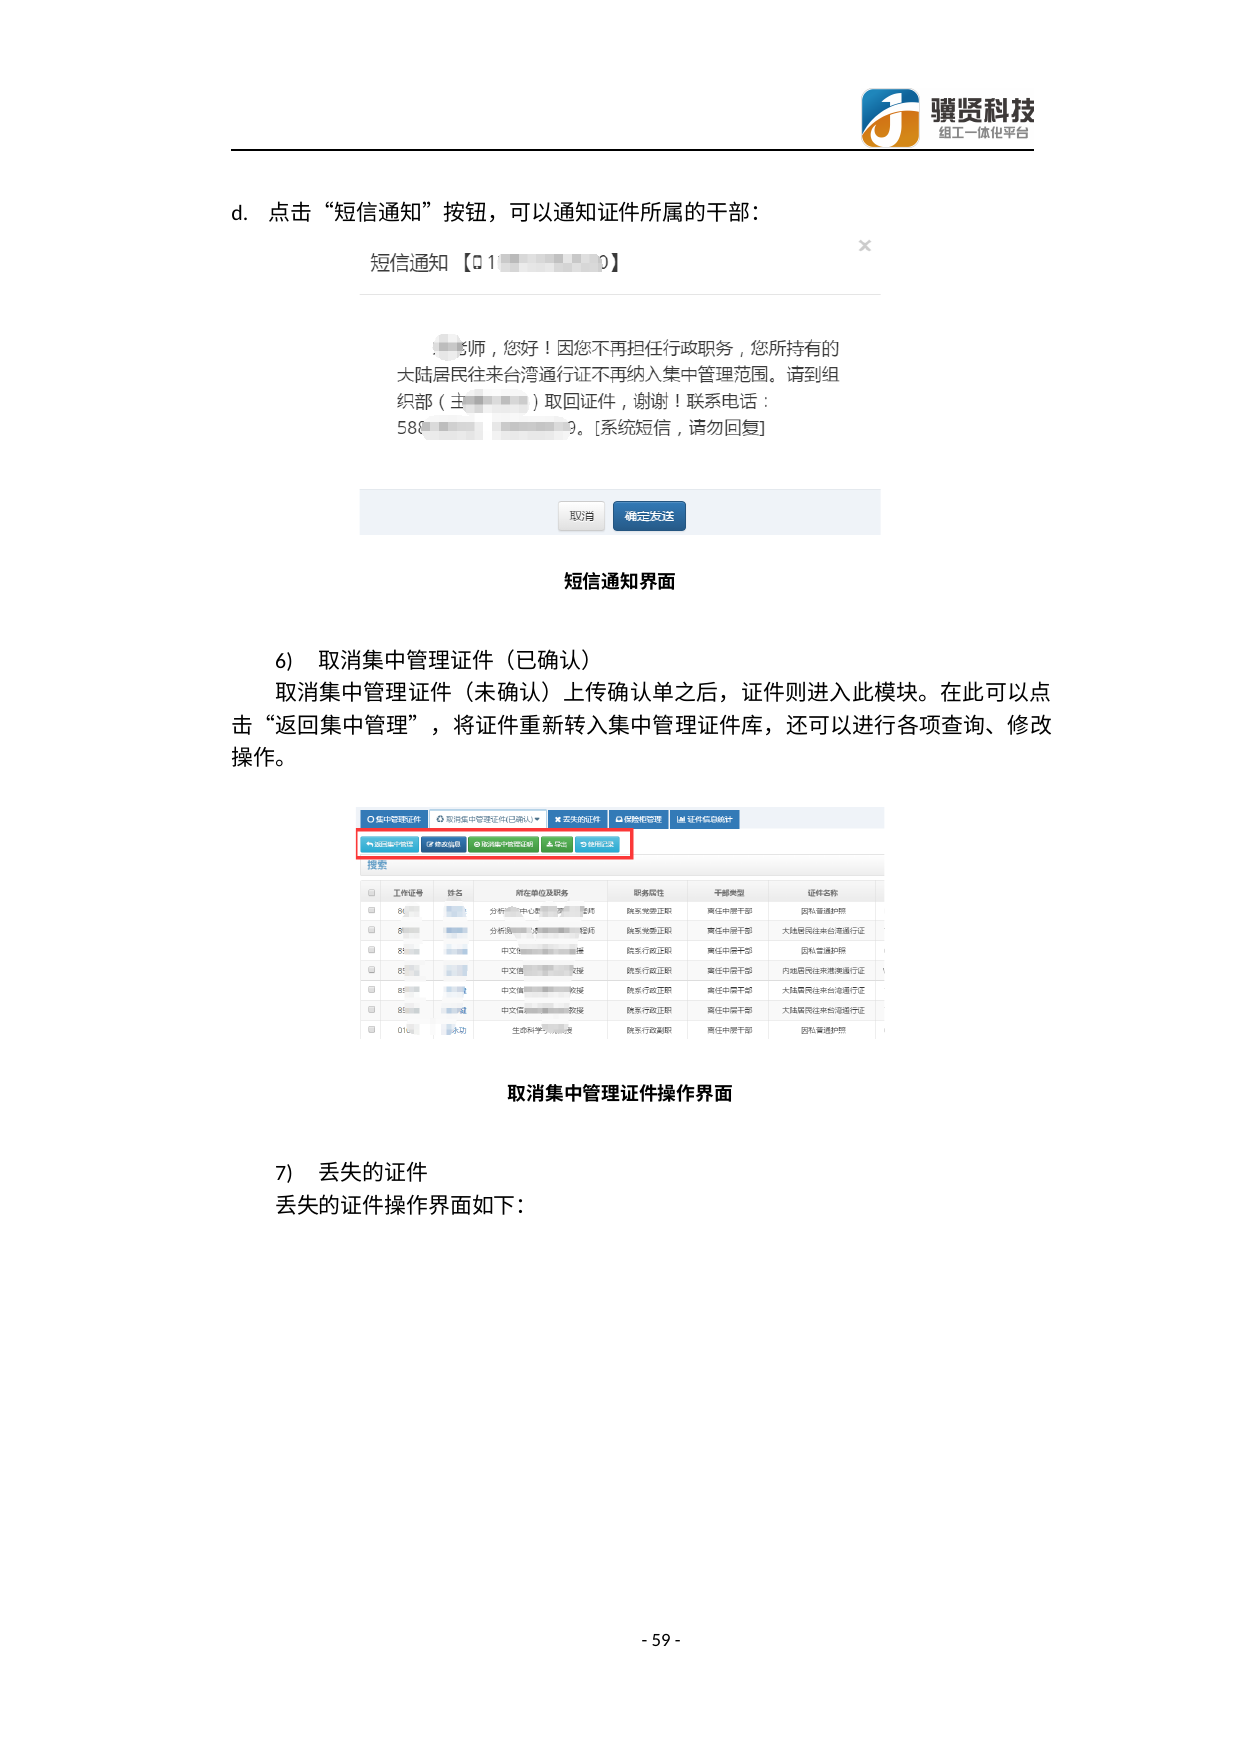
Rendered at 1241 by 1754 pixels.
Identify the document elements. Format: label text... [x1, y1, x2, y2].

text 丢失的证件 [231, 1155, 1053, 1187]
text 取消集中管理证件操作界面 [187, 1076, 1053, 1109]
picture [861, 88, 1034, 148]
text 短信通知界面 [187, 564, 1053, 596]
text 丢失的证件操作界面如下： [231, 1187, 1053, 1220]
list 点击“短信通知”按钮，可以通知证件所属的干部： [231, 195, 1053, 227]
picture [359, 227, 881, 535]
text 取消集中管理证件（已确认） [231, 642, 1053, 675]
picture [355, 805, 885, 1039]
text 取消集中管理证件（未确认）上传确认单之后，证件则进入此模块。在此可以点击“返回集中管理”，将证件重新转入集中管理证件库，还可以进行各项查询、修改操作。 [231, 675, 1053, 772]
